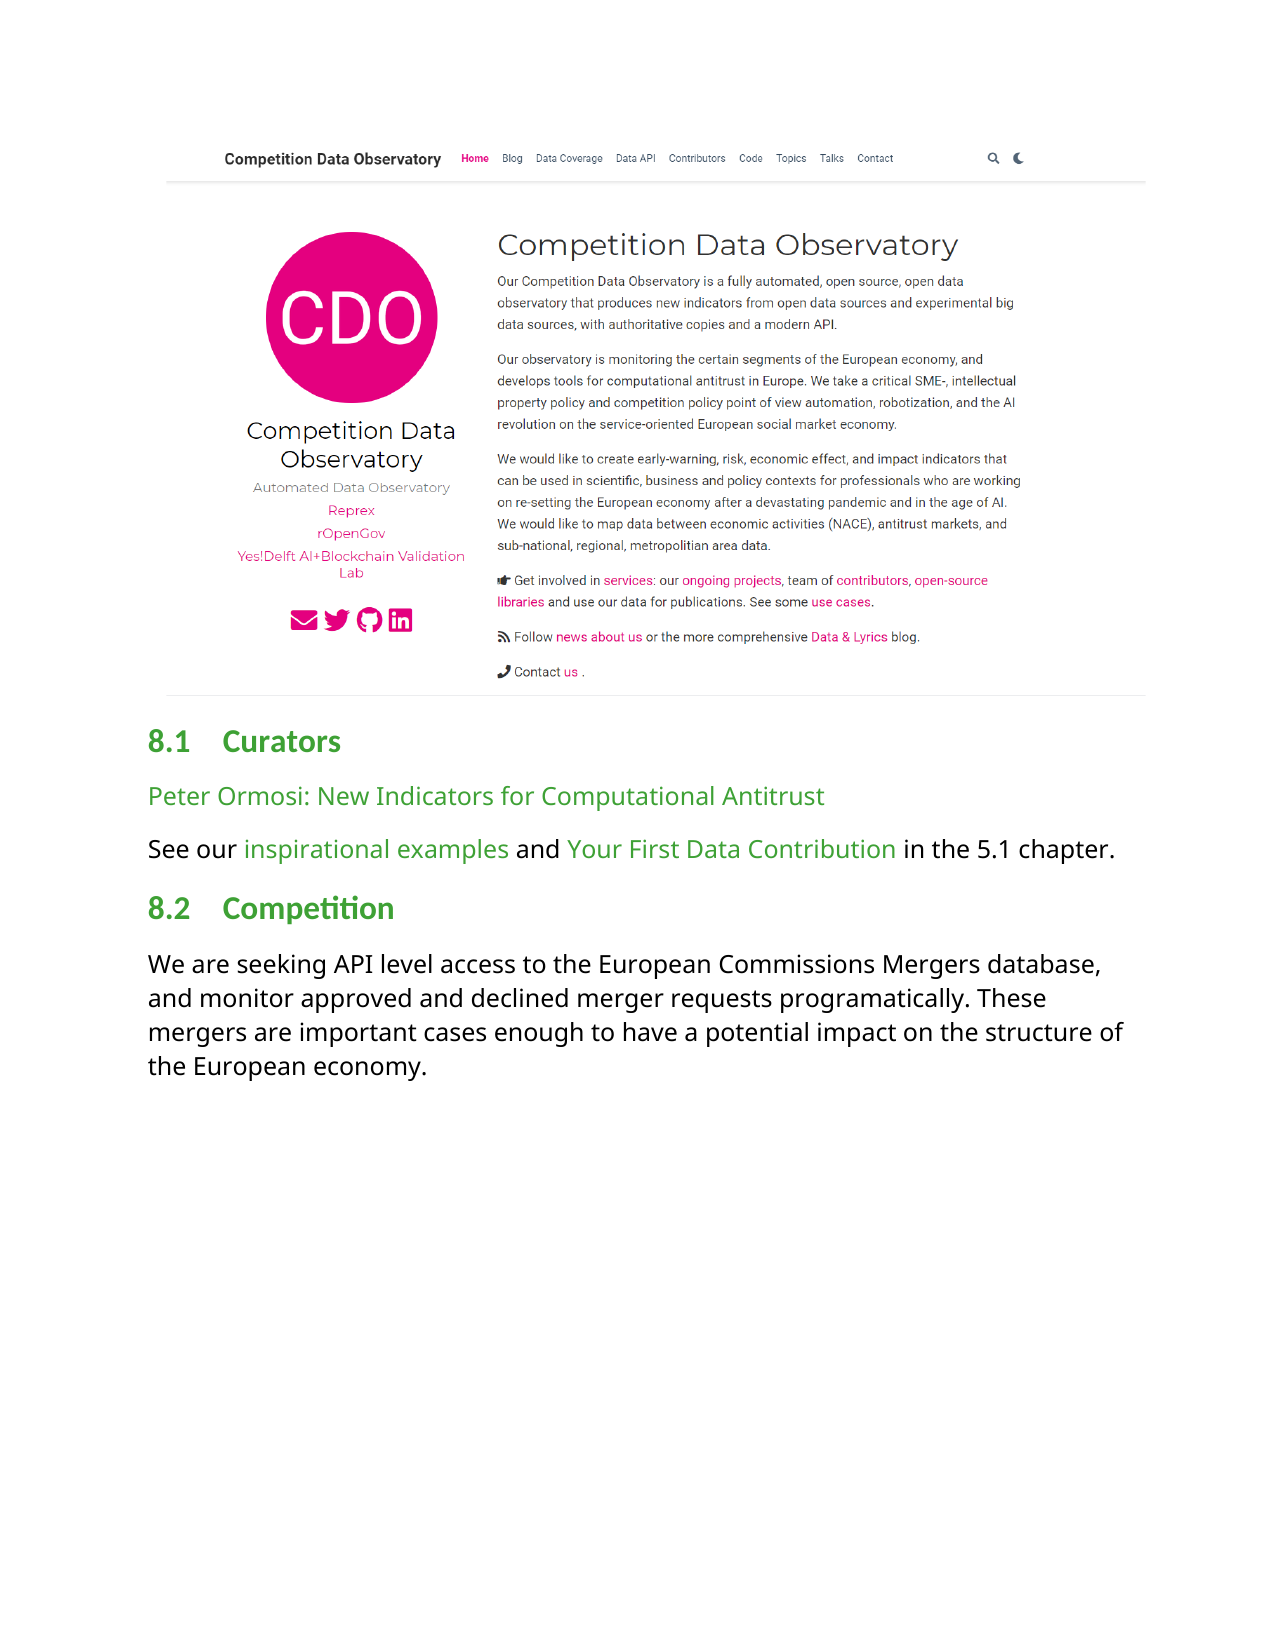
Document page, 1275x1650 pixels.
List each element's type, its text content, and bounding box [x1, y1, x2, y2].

text We are seeking API level access to the European Commissions Mergers database, and monitor approved and declined merger requests programatically. These mergers are important cases enough to have a potential impact on the structure of the European economy. [148, 946, 1127, 1082]
subtitle 8.2 Competition [148, 887, 1127, 927]
picture [166, 147, 1146, 699]
subtitle 8.1 Curators [148, 719, 1127, 760]
text See our inspirational examples and Your First Data Contribution in the 5.1 chapter. [148, 832, 1127, 866]
text Peter Ormosi: New Indicators for Computational Antitrust [148, 779, 1127, 813]
